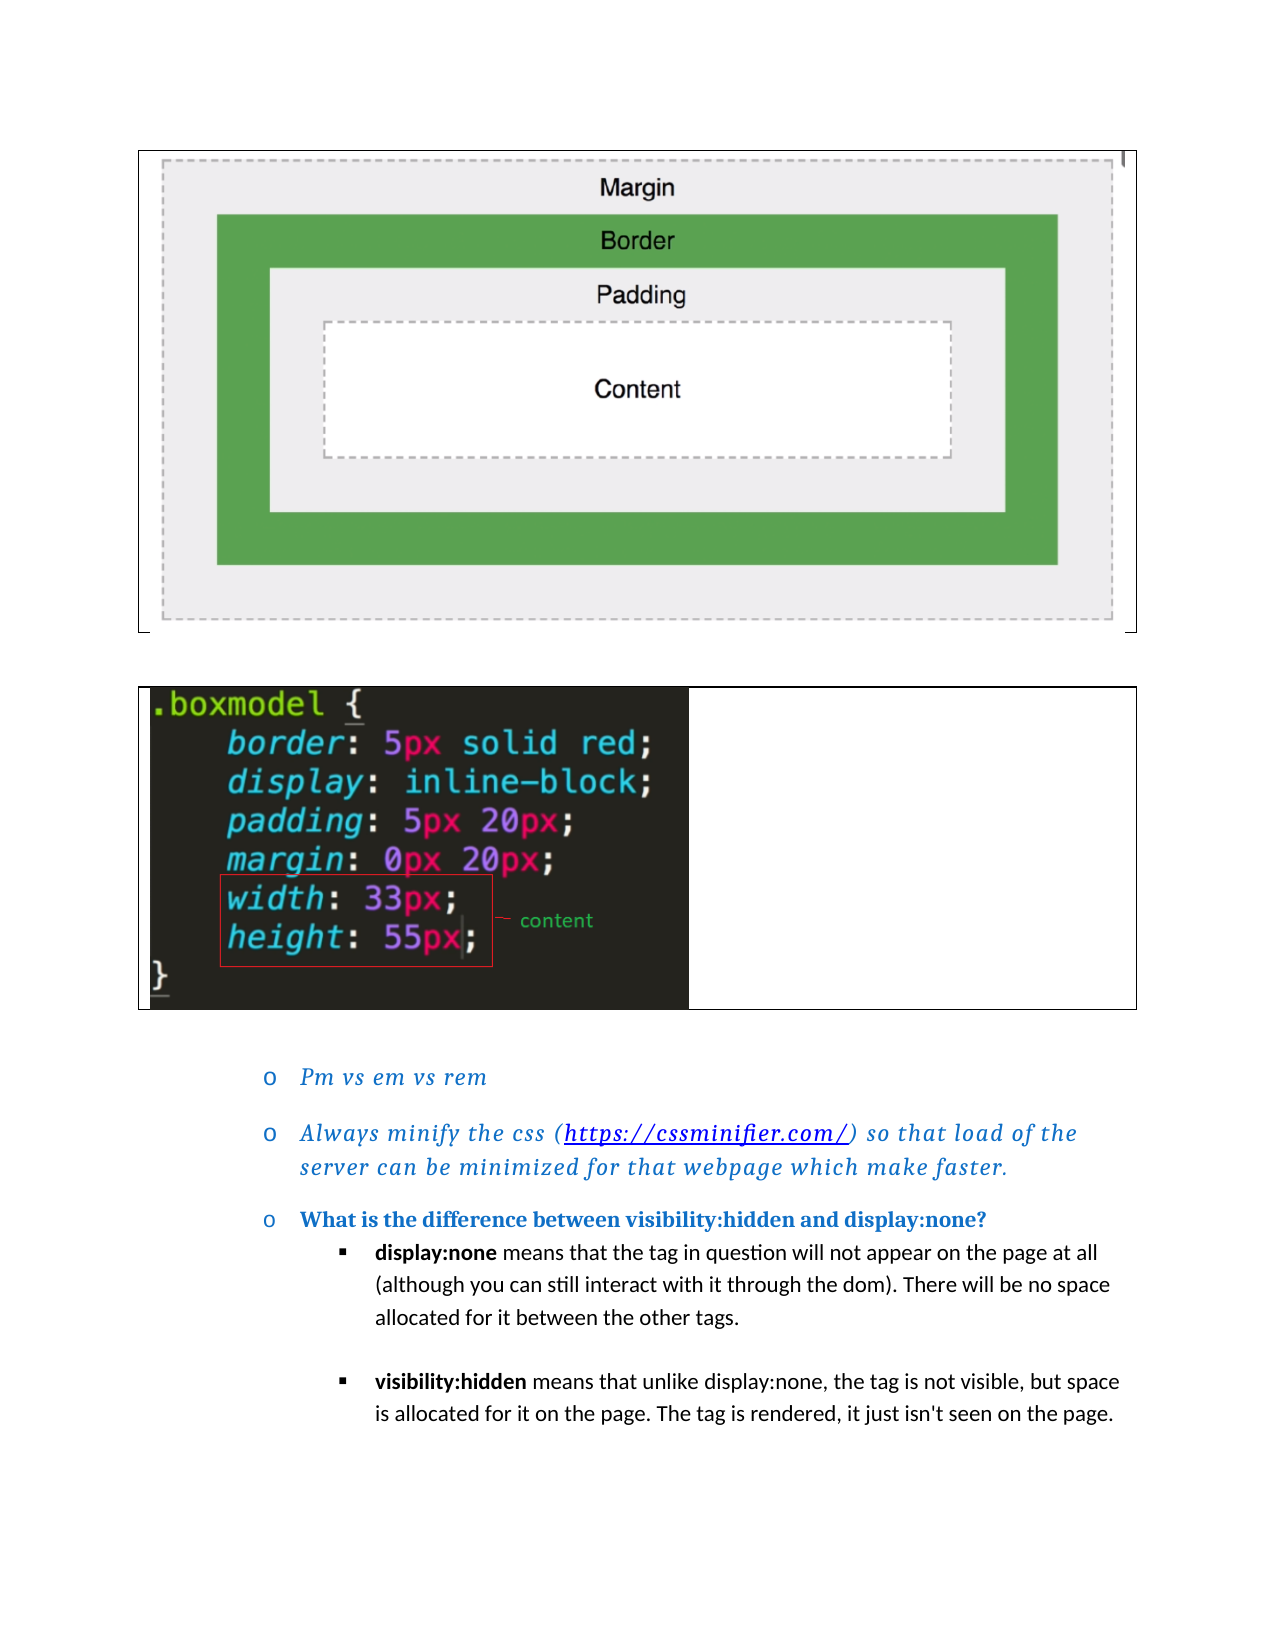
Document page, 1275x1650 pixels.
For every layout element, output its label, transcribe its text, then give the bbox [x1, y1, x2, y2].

table_header [139, 688, 150, 1009]
subtitle Pm vs em vs rem [262, 1063, 1125, 1093]
table_header [139, 151, 150, 632]
subtitle Always minify the css (https://cssminifier.com/) so that load of the server can be minimized for that webpage which make faster. [262, 1119, 1125, 1182]
table_header [689, 688, 1136, 1009]
table_header [1125, 151, 1136, 632]
list visibility:hidden means that unlike display:none, the tag is not visible, but space is allocated for it on the page. The tag is rendered, it just isn't seen on the page. [337, 1367, 1125, 1427]
list display:none means that the tag in question will not appear on the page at all (although you can still interact with it through the dom). There will be no space allocated for it between the other tags. [337, 1238, 1125, 1331]
picture [150, 687, 689, 1010]
picture [150, 151, 1125, 633]
subtitle What is the difference between visibility:hidden and display:none? [262, 1207, 1125, 1234]
